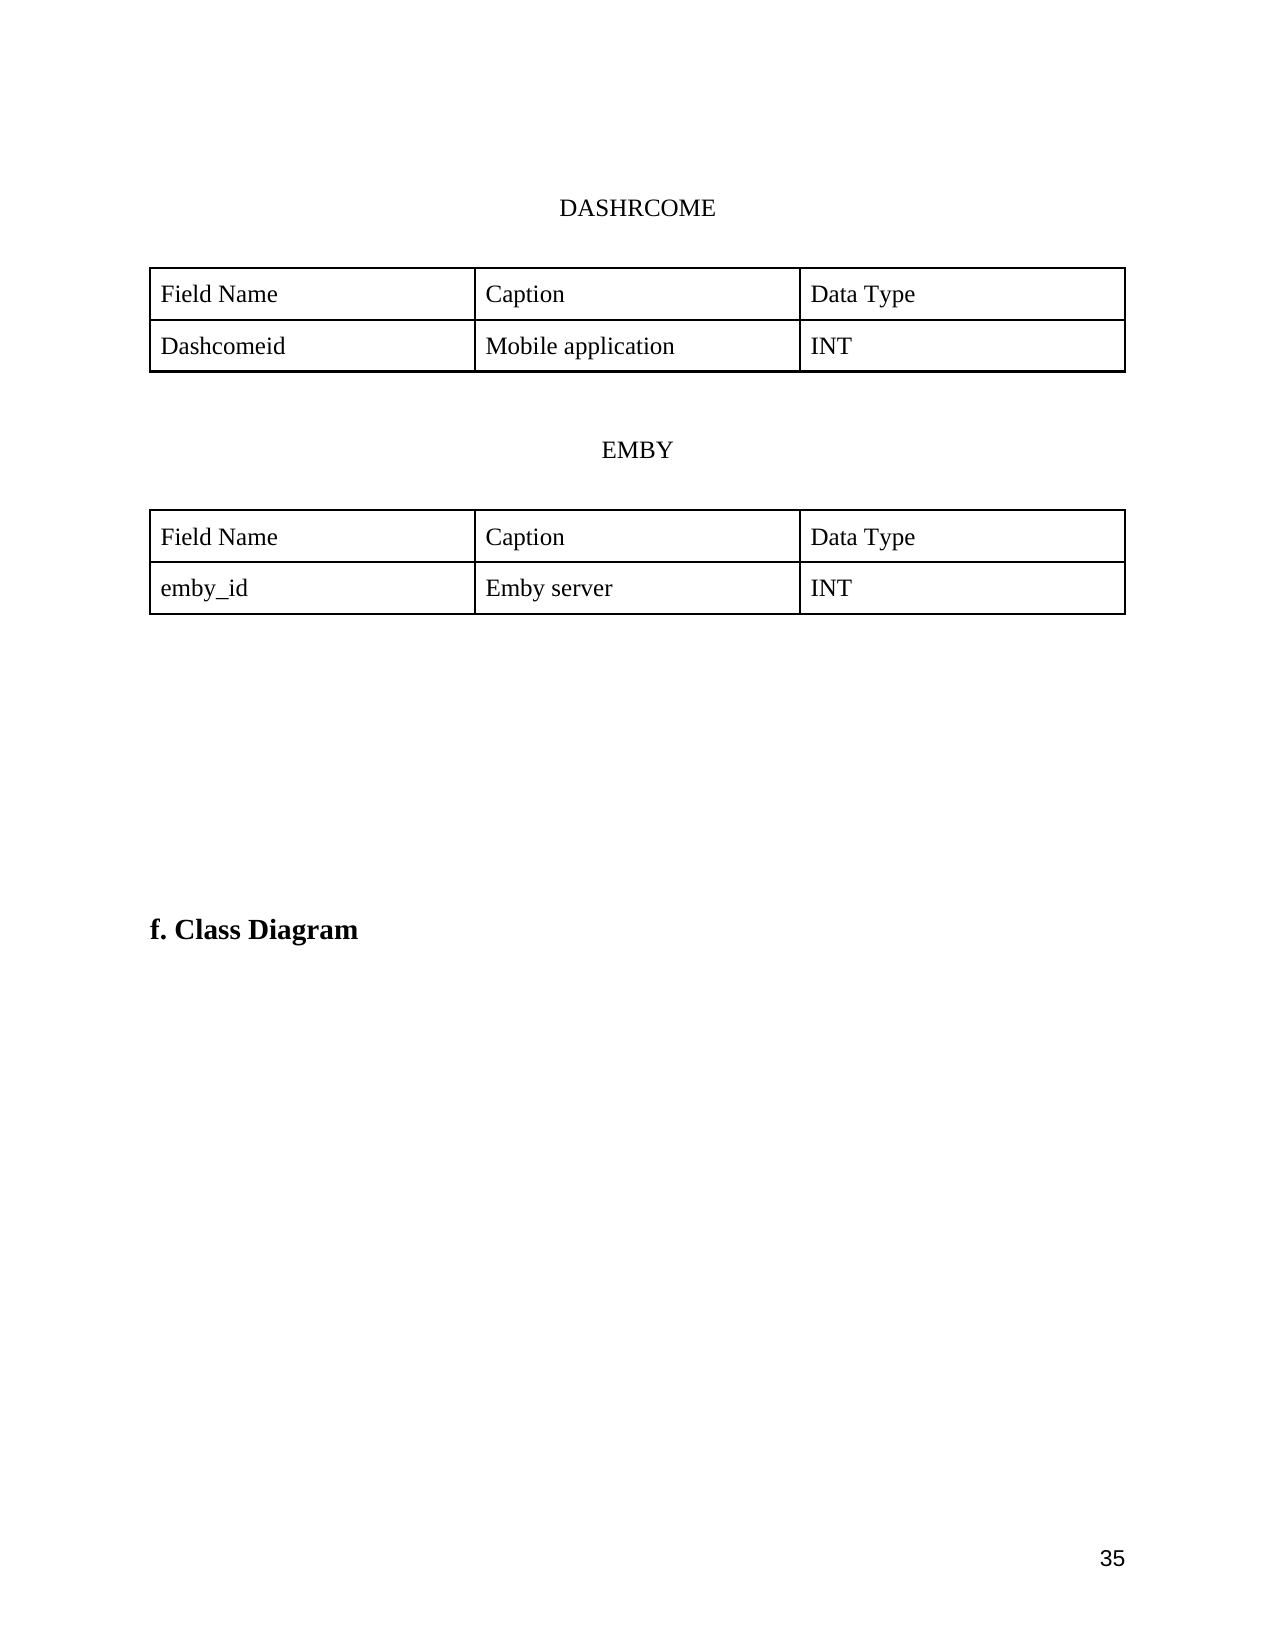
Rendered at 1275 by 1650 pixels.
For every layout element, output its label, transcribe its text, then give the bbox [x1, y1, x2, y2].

table_cell emby_id [151, 563, 474, 612]
table_header Field Name [151, 511, 474, 561]
table_header Caption [476, 511, 799, 561]
subtitle f. Class Diagram [150, 912, 1125, 946]
subtitle DASHRCOME [150, 193, 1125, 221]
table_cell Emby server [476, 563, 799, 612]
table_header Field Name [151, 269, 474, 319]
table_cell INT [801, 321, 1124, 370]
subtitle EMBY [150, 435, 1125, 463]
table_cell Mobile application [476, 321, 799, 370]
table_cell INT [801, 563, 1124, 612]
table_cell Dashcomeid [151, 321, 474, 370]
table_header Data Type [801, 269, 1124, 319]
table_header Data Type [801, 511, 1124, 561]
table_header Caption [476, 269, 799, 319]
